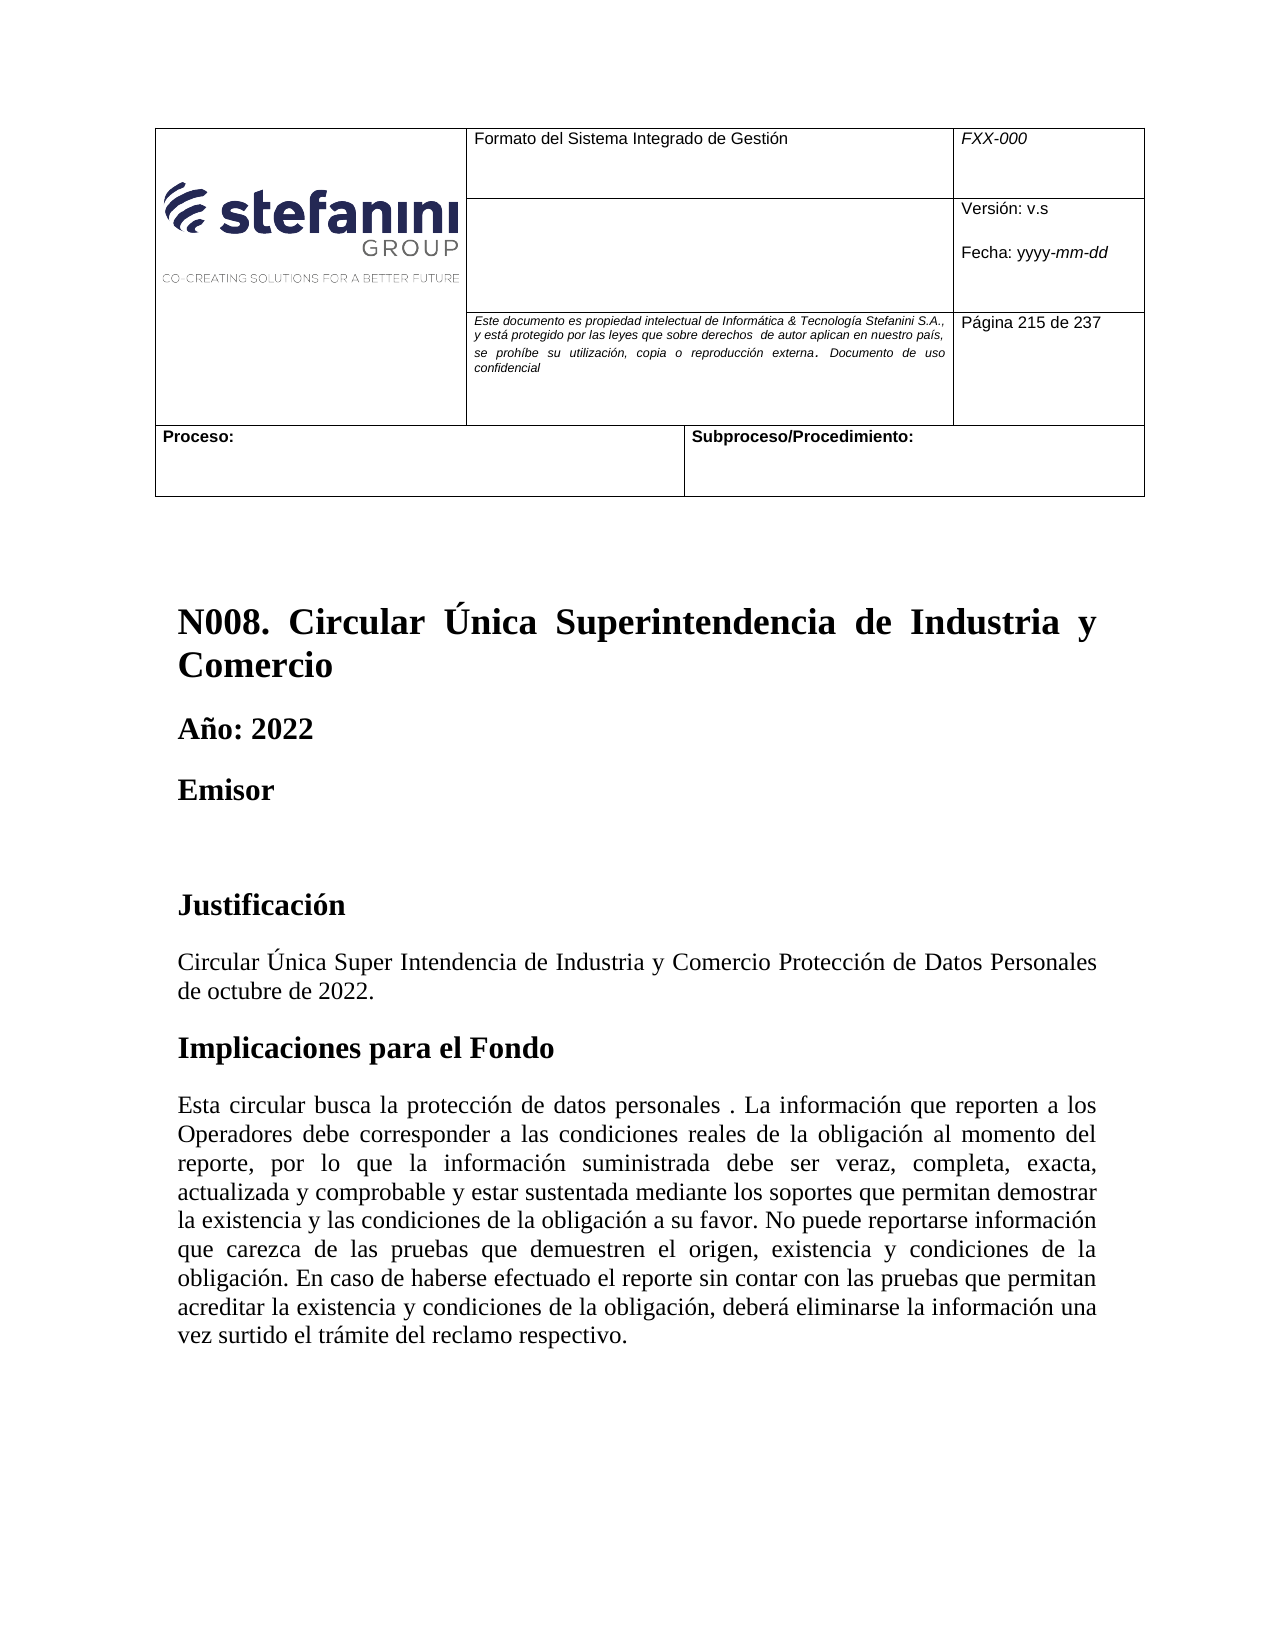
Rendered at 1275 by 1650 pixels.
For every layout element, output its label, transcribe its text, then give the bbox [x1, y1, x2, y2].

text Esta circular busca la protección de datos personales . La información que reporten a los Operadores debe corresponder a las condiciones reales de la obligación al momento del reporte, por lo que la información suministrada debe ser veraz, completa, exacta, actualizada y comprobable y estar sustentada mediante los soportes que permitan demostrar la existencia y las condiciones de la obligación a su favor. No puede reportarse información que carezca de las pruebas que demuestren el origen, existencia y condiciones de la obligación. En caso de haberse efectuado el reporte sin contar con las pruebas que permitan acreditar la existencia y condiciones de la obligación, deberá eliminarse la información una vez surtido el trámite del reclamo respectivo. [177, 1091, 1098, 1349]
subtitle Justificación [177, 886, 1098, 922]
text Circular Única Super Intendencia de Industria y Comercio Protección de Datos Personales de octubre de 2022. [177, 947, 1098, 1005]
subtitle Emisor [177, 772, 1098, 807]
picture [162, 182, 460, 286]
subtitle N008. Circular Única Superintendencia de Industria y Comercio [177, 599, 1098, 686]
subtitle Año: 2022 [177, 711, 1098, 747]
subtitle Implicaciones para el Fondo [177, 1030, 1098, 1066]
